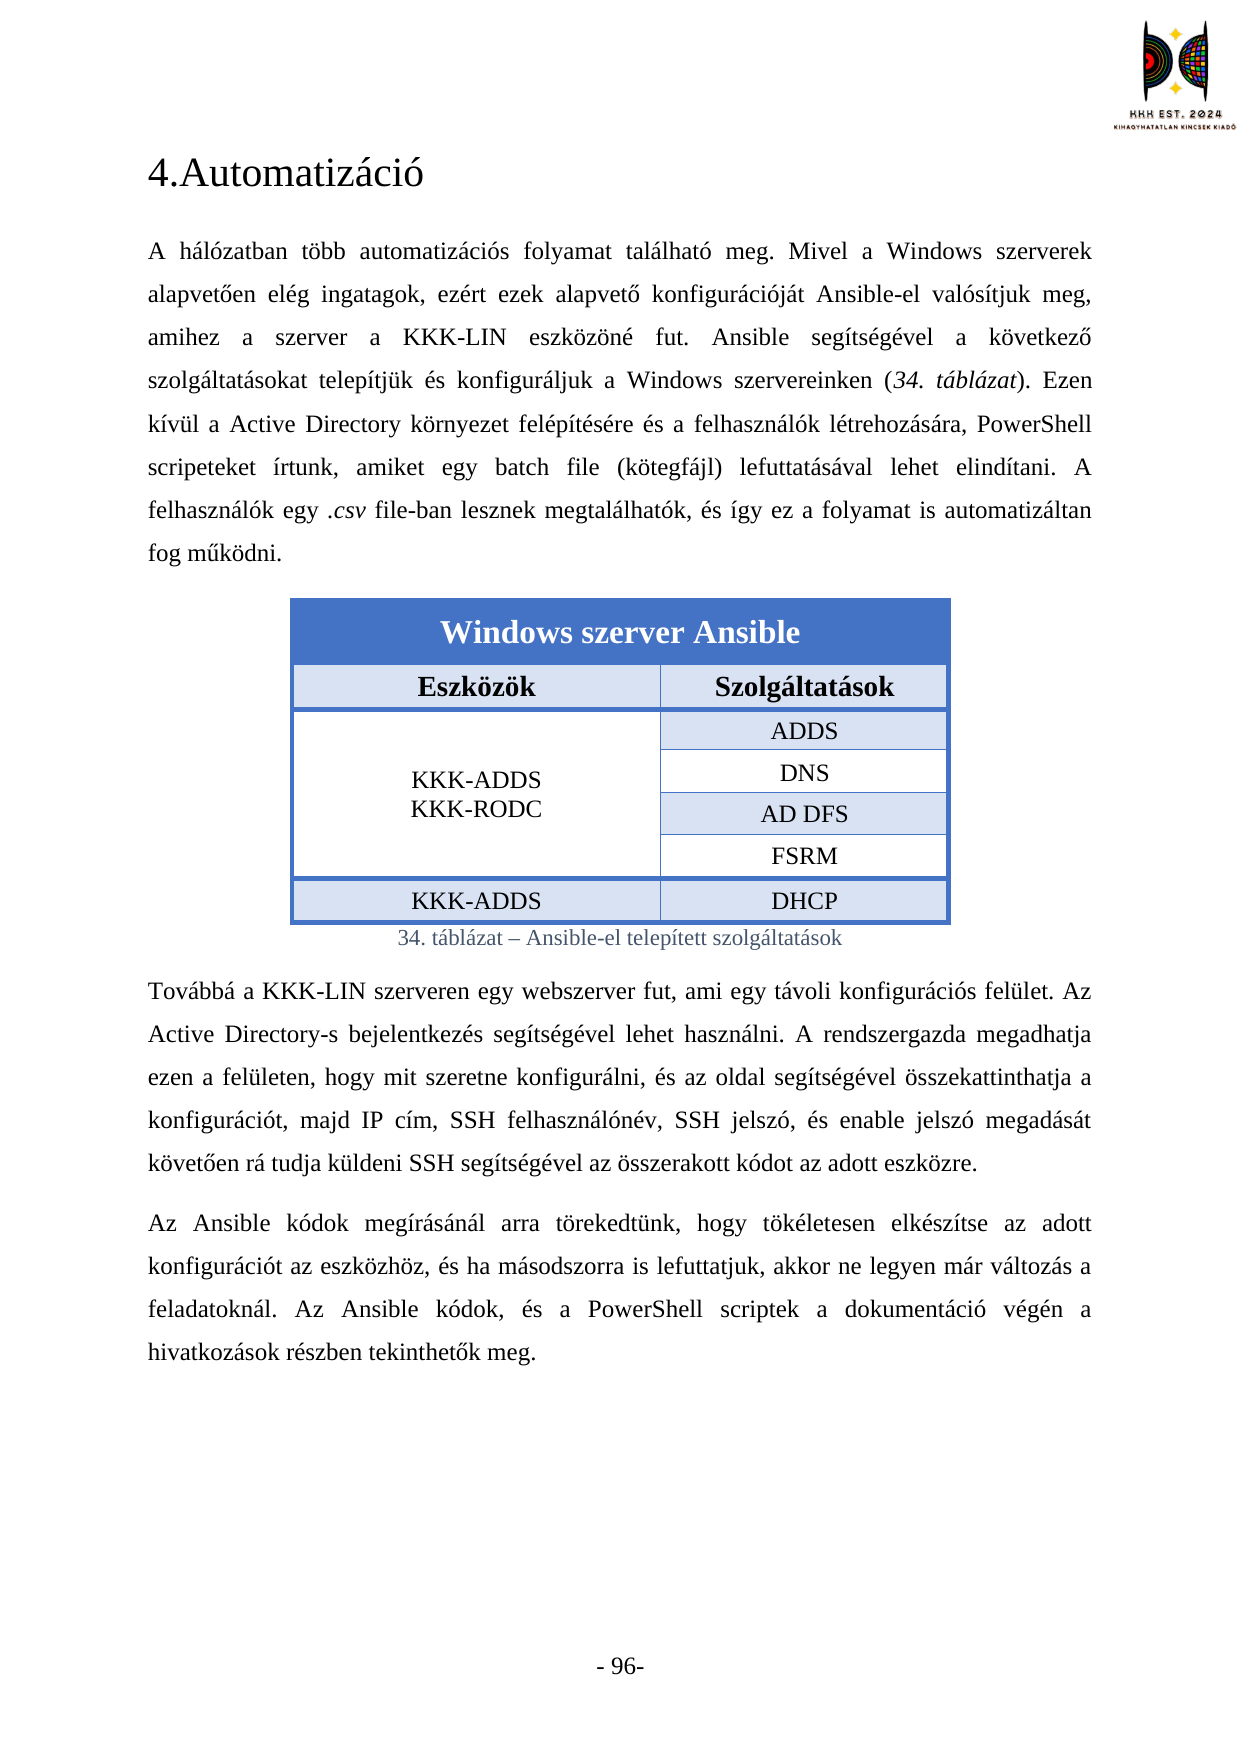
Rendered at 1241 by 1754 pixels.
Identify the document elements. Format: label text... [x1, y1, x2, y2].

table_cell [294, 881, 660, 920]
text Továbbá a KKK-LIN szerveren egy webszerver fut, ami egy távoli konfigurációs felület. Az Active Directory-s bejelentkezés segítségével lehet használni. A rendszergazda megadhatja ezen a felületen, hogy mit szeretne konfigurálni, és az oldal segítségével összekattinthatja a konfigurációt, majd IP cím, SSH felhasználónév, SSH jelszó, és enable jelszó megadását követően rá tudja küldeni SSH segítségével az összerakott kódot az adott eszközre. [148, 976, 1093, 1177]
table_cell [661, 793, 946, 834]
text 34. táblázat – Ansible-el telepített szolgáltatások [148, 924, 1093, 951]
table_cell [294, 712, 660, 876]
text Az Ansible kódok megírásánál arra törekedtünk, hogy tökéletesen elkészítse az adott konfigurációt az eszközhöz, és ha másodszorra is lefuttatjuk, akkor ne legyen már változás a feladatoknál. Az Ansible kódok, és a PowerShell scriptek a dokumentáció végén a hivatkozások részben tekinthetők meg. [148, 1208, 1093, 1366]
text 4.Automatizáció [148, 148, 1093, 196]
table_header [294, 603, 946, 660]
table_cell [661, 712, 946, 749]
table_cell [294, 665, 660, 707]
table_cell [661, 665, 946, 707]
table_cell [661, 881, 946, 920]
picture [1105, 9, 1241, 135]
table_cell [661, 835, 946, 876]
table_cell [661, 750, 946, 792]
text A hálózatban több automatizációs folyamat található meg. Mivel a Windows szerverek alapvetően elég ingatagok, ezért ezek alapvető konfigurációját Ansible-el valósítjuk meg, amihez a szerver a KKK-LIN eszközöné fut. Ansible segítségével a következő szolgáltatásokat telepítjük és konfiguráljuk a Windows szervereinken (34. táblázat). Ezen kívül a Active Directory környezet felépítésére és a felhasználók létrehozására, PowerShell scripeteket írtunk, amiket egy batch file (kötegfájl) lefuttatásával lehet elindítani. A felhasználók egy .csv file-ban lesznek megtalálhatók, és így ez a folyamat is automatizáltan fog működni. [148, 236, 1093, 567]
